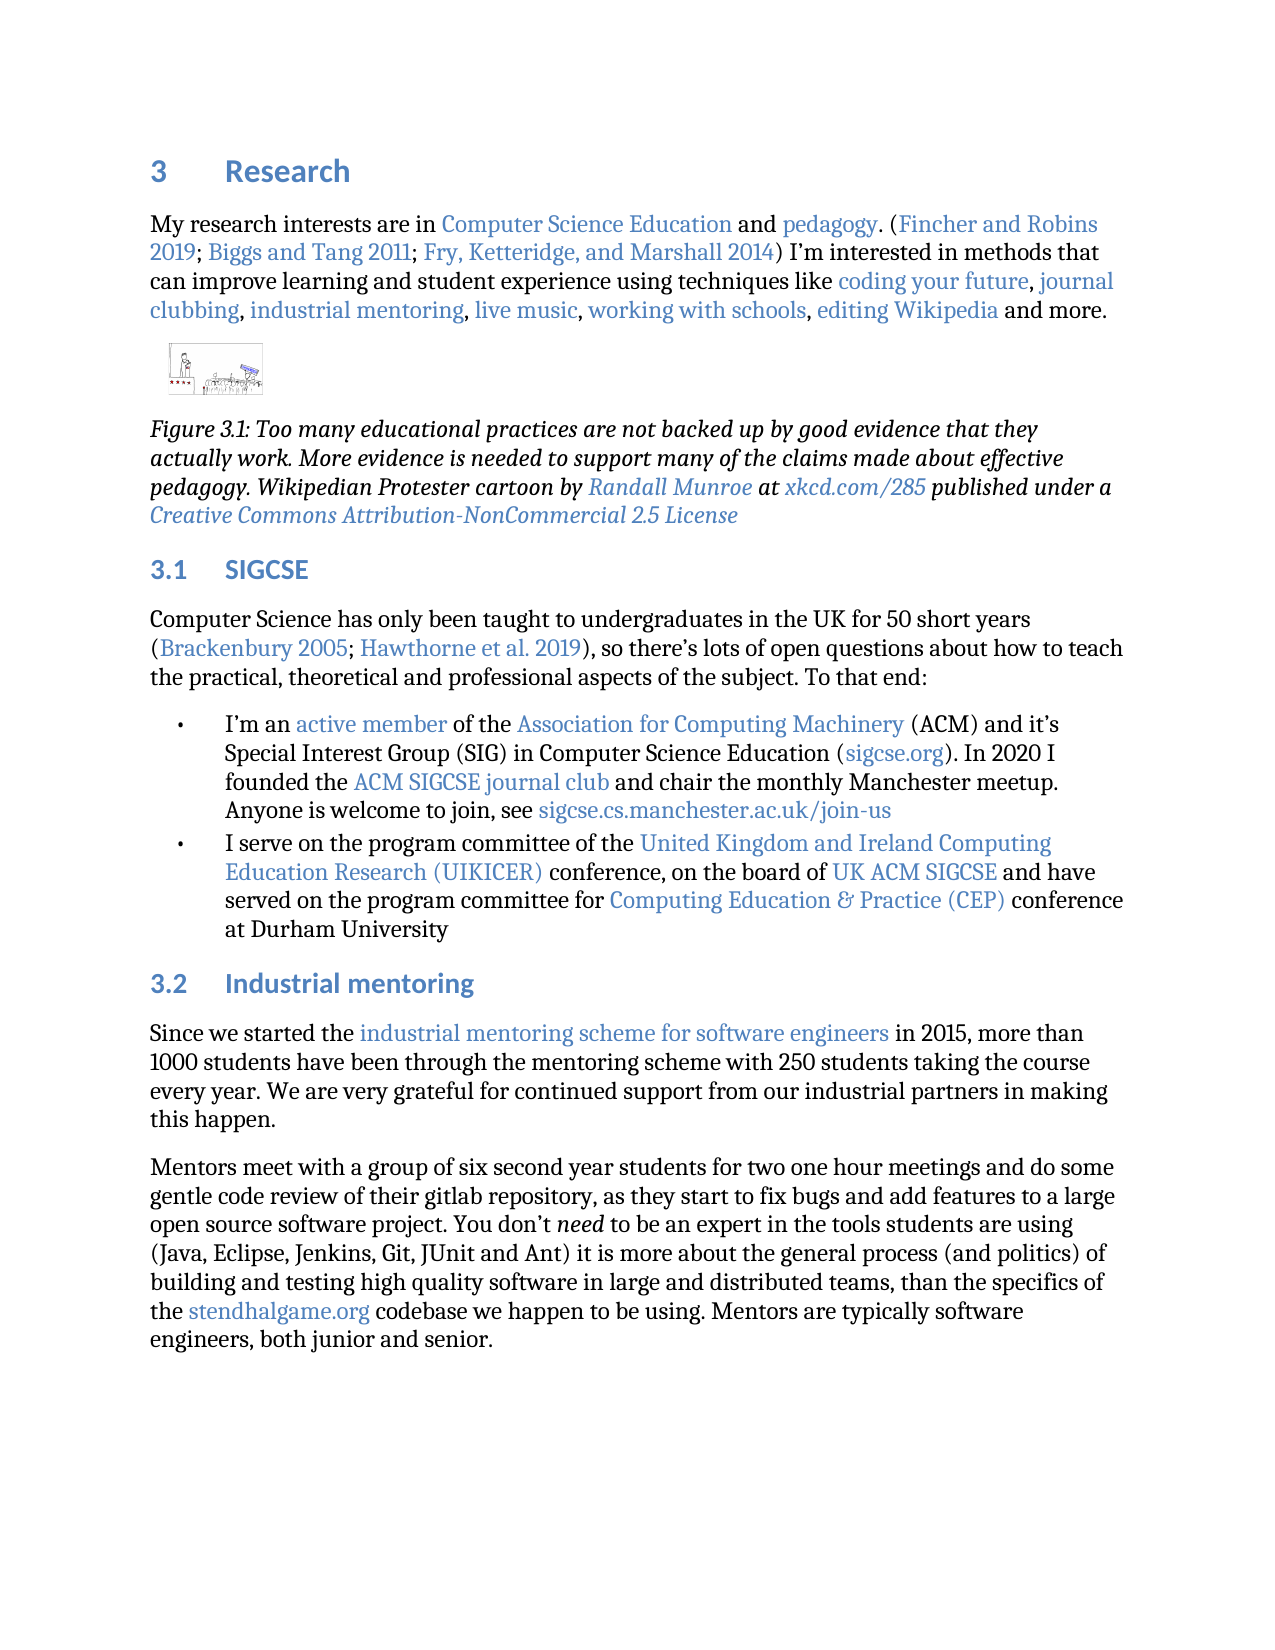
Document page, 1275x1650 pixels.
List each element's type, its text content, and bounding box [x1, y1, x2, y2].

text Mentors meet with a group of six second year students for two one hour meetings and do some gentle code review of their gitlab repository, as they start to fix bugs and add features to a large open source software project. You don’t need to be an expert in the tools students are using (Java, Eclipse, Jenkins, Git, JUnit and Ant) it is more about the general process (and politics) of building and testing high quality software in large and distributed teams, than the specifics of the stendhalgame.org codebase we happen to be using. Mentors are typically software engineers, both junior and senior. [150, 1153, 1125, 1354]
subtitle 3 Research [150, 150, 1125, 191]
text Since we started the industrial mentoring scheme for software engineers in 2015, more than 1000 students have been through the mentoring scheme with 250 students taking the course every year. We are very grateful for continued support from our industrial partners in making this happen. [150, 1019, 1125, 1134]
picture [168, 343, 263, 395]
list I’m an active member of the Association for Computing Machinery (ACM) and it’s Special Interest Group (SIG) in Computer Science Education (sigcse.org). In 2020 I founded the ACM SIGCSE journal club and chair the monthly Manchester meetup. Anyone is welcome to join, see sigcse.cs.manchester.ac.uk/join-us [175, 710, 1125, 825]
text My research interests are in Computer Science Education and pedagogy. (Fincher and Robins 2019; Biggs and Tang 2011; Fry, Ketteridge, and Marshall 2014) I’m interested in methods that can improve learning and student experience using techniques like coding your future, journal clubbing, industrial mentoring, live music, working with schools, editing Wikipedia and more. [150, 209, 1125, 324]
text Figure 3.1: Too many educational practices are not backed up by good evidence that they actually work. More evidence is needed to support many of the claims made about effective pedagogy. Wikipedian Protester cartoon by Randall Munroe at xkcd.com/285 published under a Creative Commons Attribution-NonCommercial 2.5 License [150, 415, 1125, 530]
text Computer Science has only been taught to undergraduates in the UK for 50 short years (Brackenbury 2005; Hawthorne et al. 2019), so there’s lots of open questions about how to teach the practical, theoretical and professional aspects of the subject. To that end: [150, 605, 1125, 691]
subtitle 3.1 SIGCSE [150, 551, 1125, 586]
subtitle 3.2 Industrial mentoring [150, 965, 1125, 1000]
list I serve on the program committee of the United Kingdom and Ireland Computing Education Research (UIKICER) conference, on the board of UK ACM SIGCSE and have served on the program committee for Computing Education & Practice (CEP) conference at Durham University [175, 829, 1125, 944]
